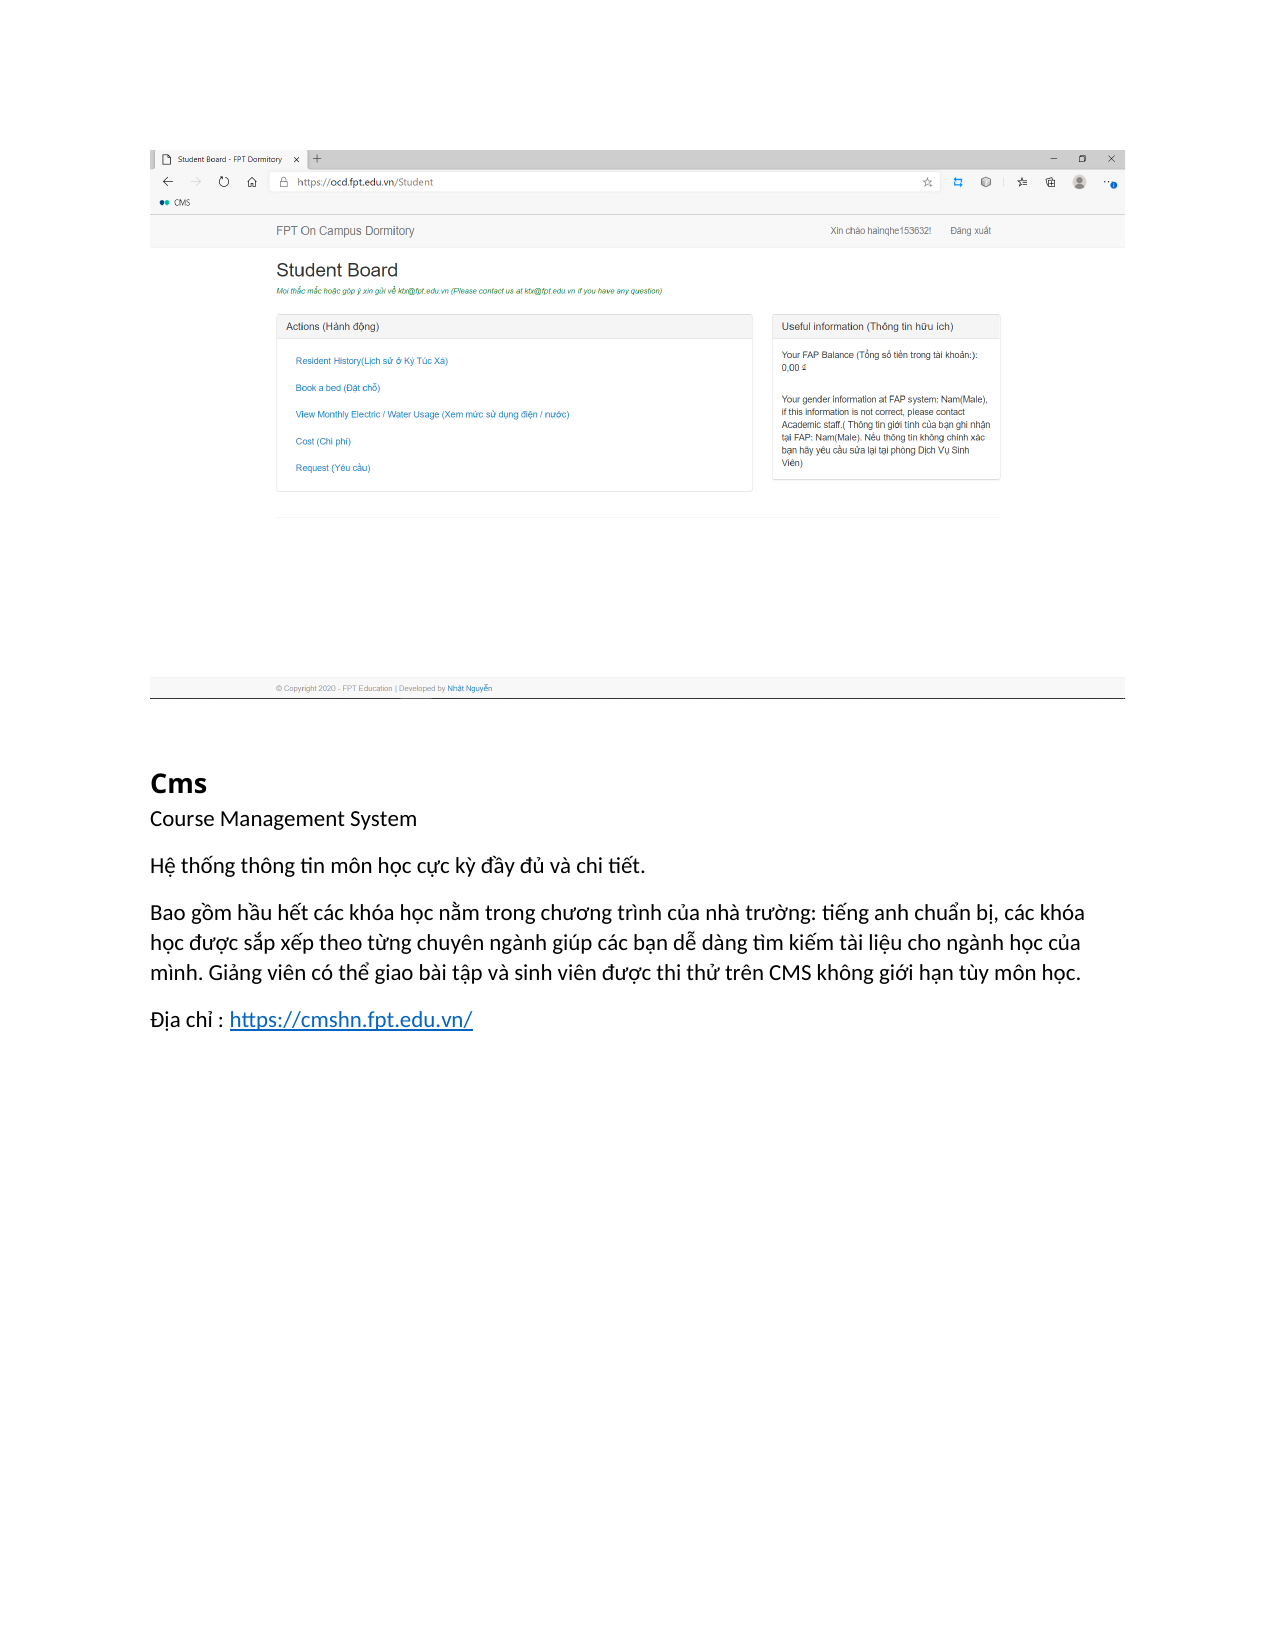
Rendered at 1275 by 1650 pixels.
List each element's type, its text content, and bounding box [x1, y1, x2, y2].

text Course Management System [150, 804, 1125, 832]
picture [150, 150, 1125, 699]
text Bao gồm hầu hết các khóa học nằm trong chương trình của nhà trường: tiếng anh chuẩn bị, các khóa học được sắp xếp theo từng chuyên ngành giúp các bạn dễ dàng tìm kiếm tài liệu cho ngành học của mình. Giảng viên có thể giao bài tập và sinh viên được thi thử trên CMS không giới hạn tùy môn học. [150, 898, 1125, 986]
text Hệ thống thông tin môn học cực kỳ đầy đủ và chi tiết. [150, 851, 1125, 879]
subtitle Cms [150, 764, 1125, 801]
text Địa chỉ : https://cmshn.fpt.edu.vn/ [150, 1005, 1125, 1033]
